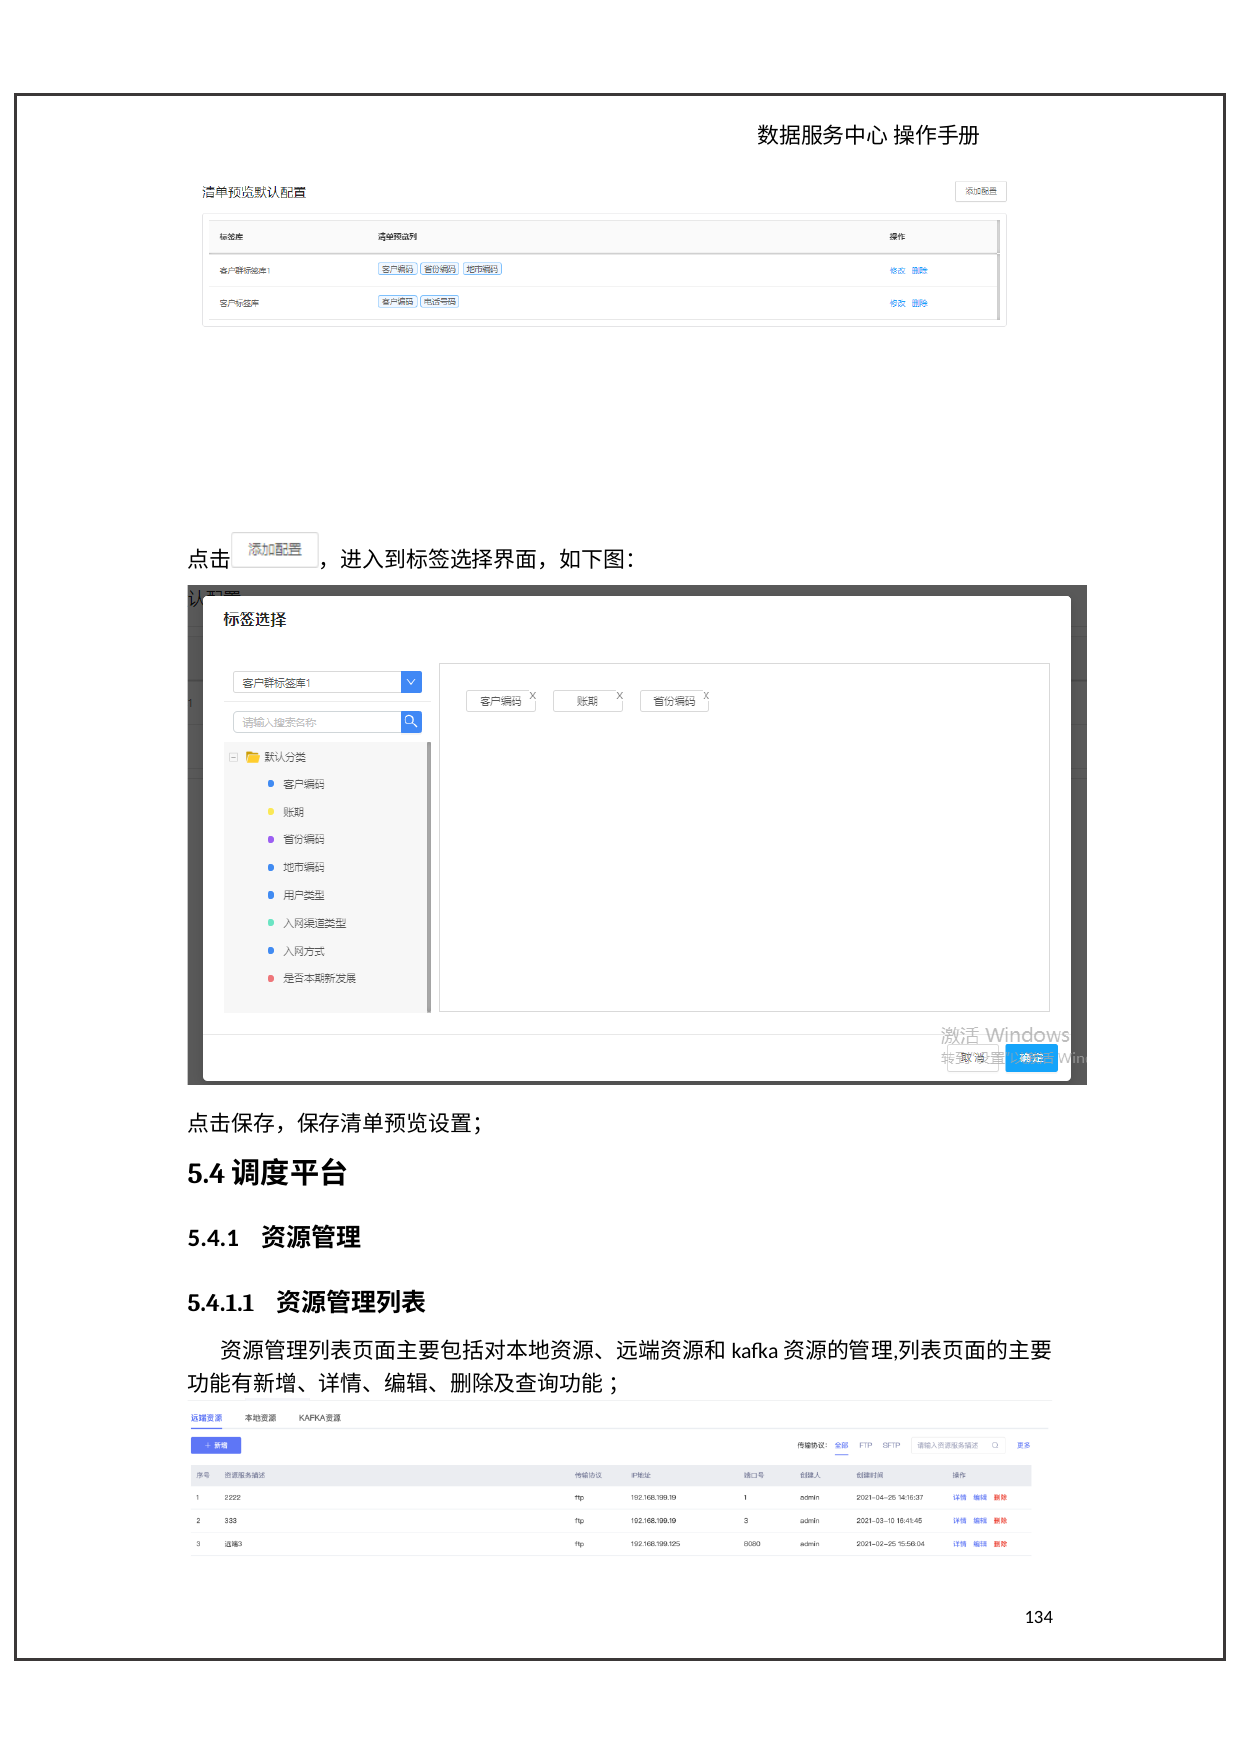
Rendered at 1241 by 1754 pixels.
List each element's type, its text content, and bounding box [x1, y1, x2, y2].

text 点击保存，保存清单预览设置； [187, 1106, 1053, 1138]
picture [231, 532, 319, 568]
text 资源管理列表页面主要包括对本地资源、远端资源和kafka资源的管理,列表页面的主要功能有新增、详情、编辑、删除及查询功能 ； [187, 1333, 1053, 1398]
text 点击，进入到标签选择界面，如下图： [187, 521, 1053, 585]
subtitle 资源管理 [187, 1203, 1053, 1268]
subtitle 调度平台 [187, 1138, 1053, 1203]
subtitle 资源管理列表 [187, 1268, 1053, 1333]
picture [193, 174, 1019, 509]
picture [187, 1398, 1053, 1585]
picture [187, 585, 1087, 1085]
